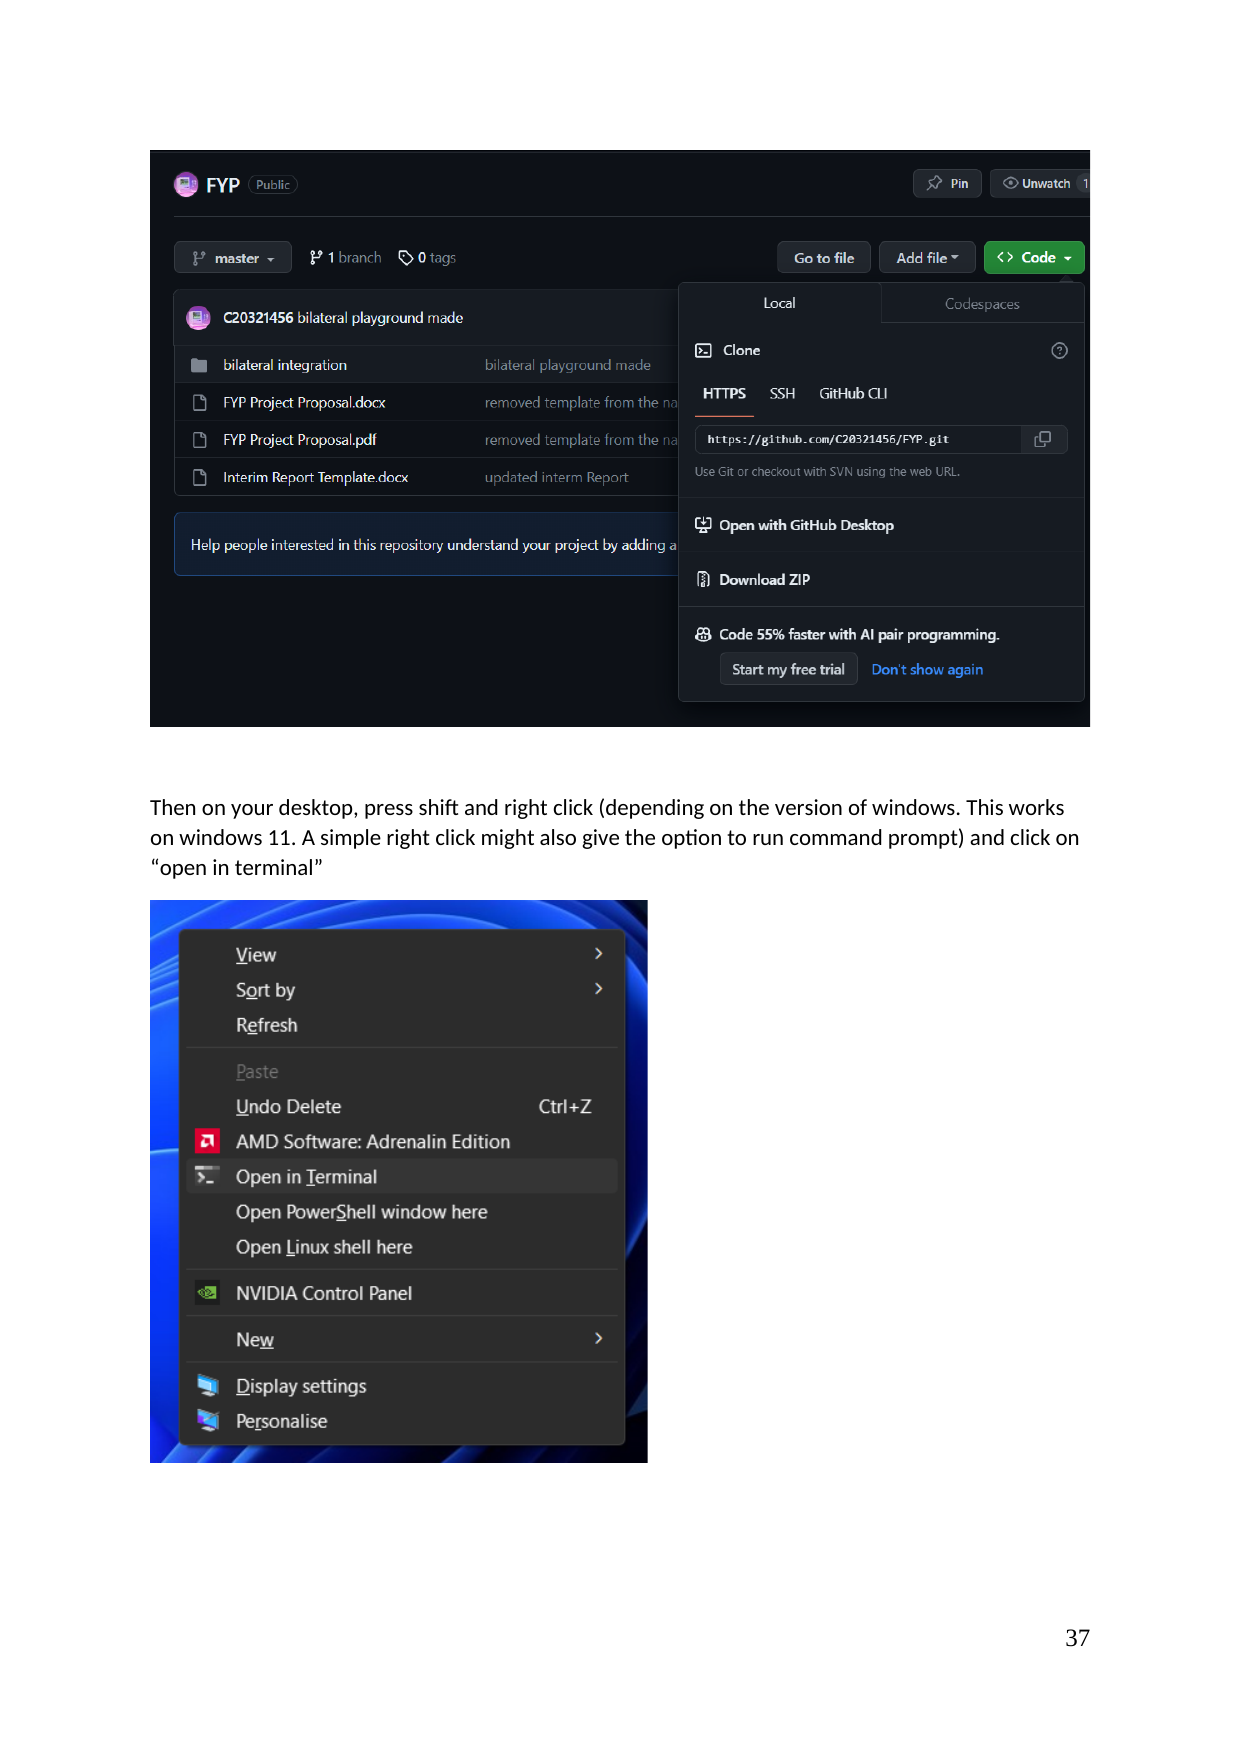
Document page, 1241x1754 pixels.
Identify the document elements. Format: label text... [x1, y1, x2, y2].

picture [150, 150, 1091, 727]
text Then on your desktop, press shift and right click (depending on the version of windows. This works on windows 11. A simple right click might also give the option to run command prompt) and click on “open in terminal” [150, 793, 1090, 881]
picture [150, 900, 648, 1463]
